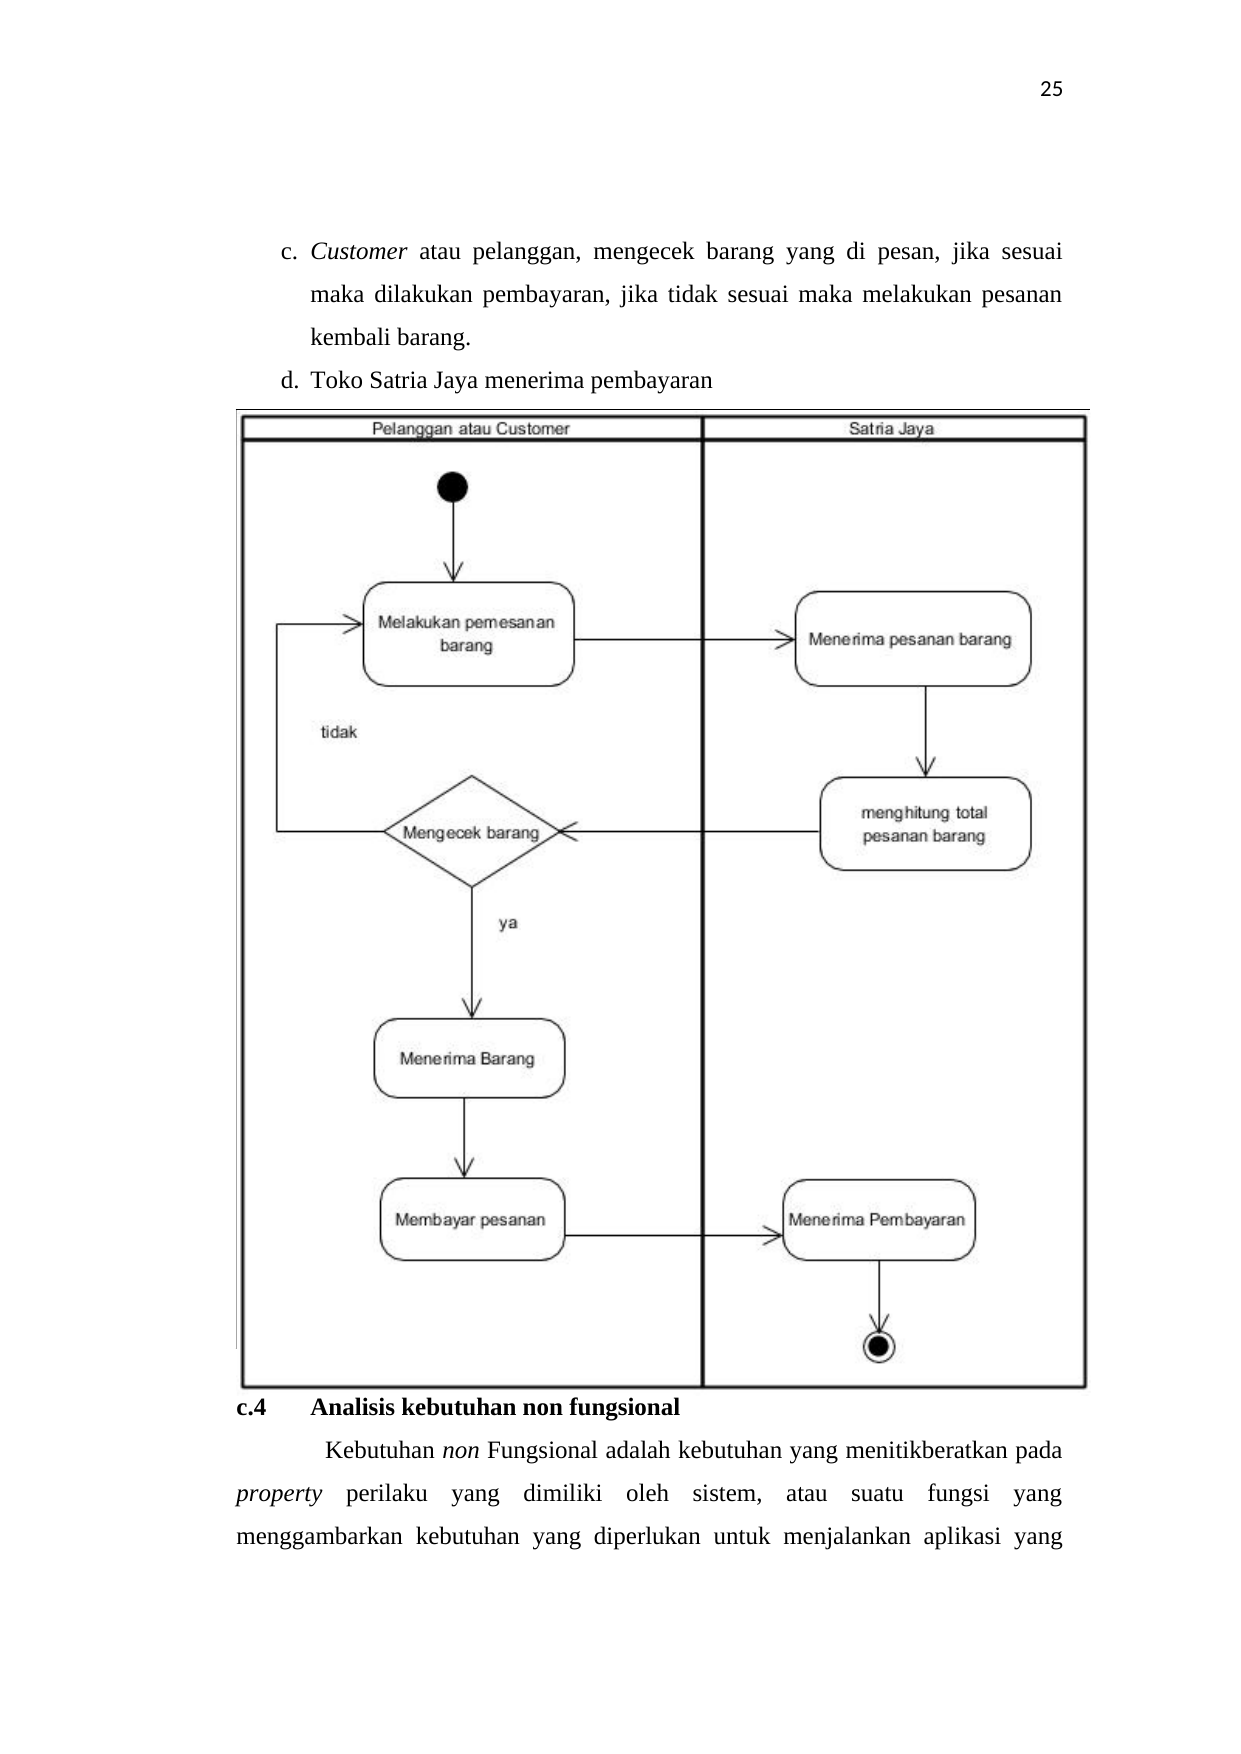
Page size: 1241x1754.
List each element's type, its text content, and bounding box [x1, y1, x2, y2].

list Toko Satria Jaya menerima pembayaran [281, 366, 1063, 394]
list Customer atau pelanggan, mengecek barang yang di pesan, jika sesuai maka dilakukan pembayaran, jika tidak sesuai maka melakukan pesanan kembali barang. [281, 236, 1063, 351]
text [236, 1435, 1063, 1550]
picture [236, 410, 1094, 1396]
subtitle Analisis kebutuhan non fungsional [236, 1396, 1063, 1421]
